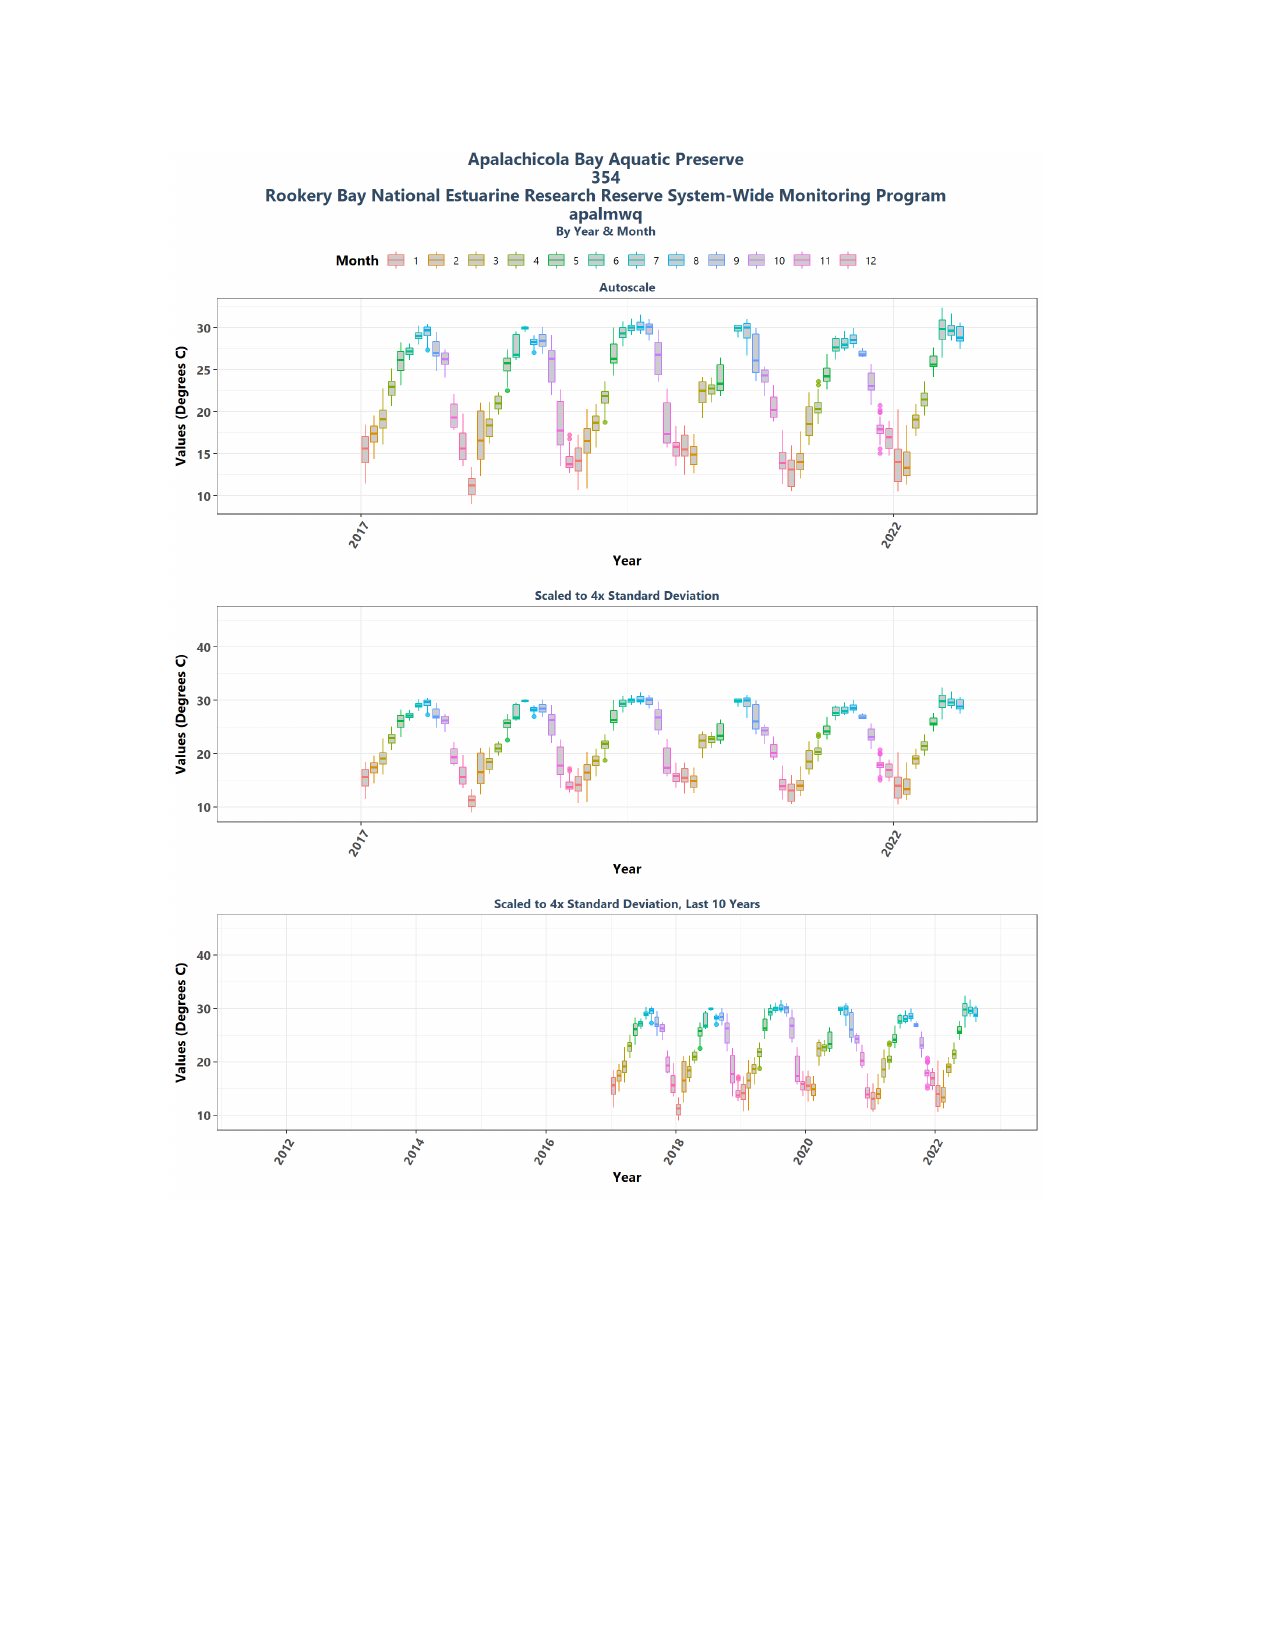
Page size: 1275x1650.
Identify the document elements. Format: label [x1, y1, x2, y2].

picture [168, 150, 1044, 1200]
